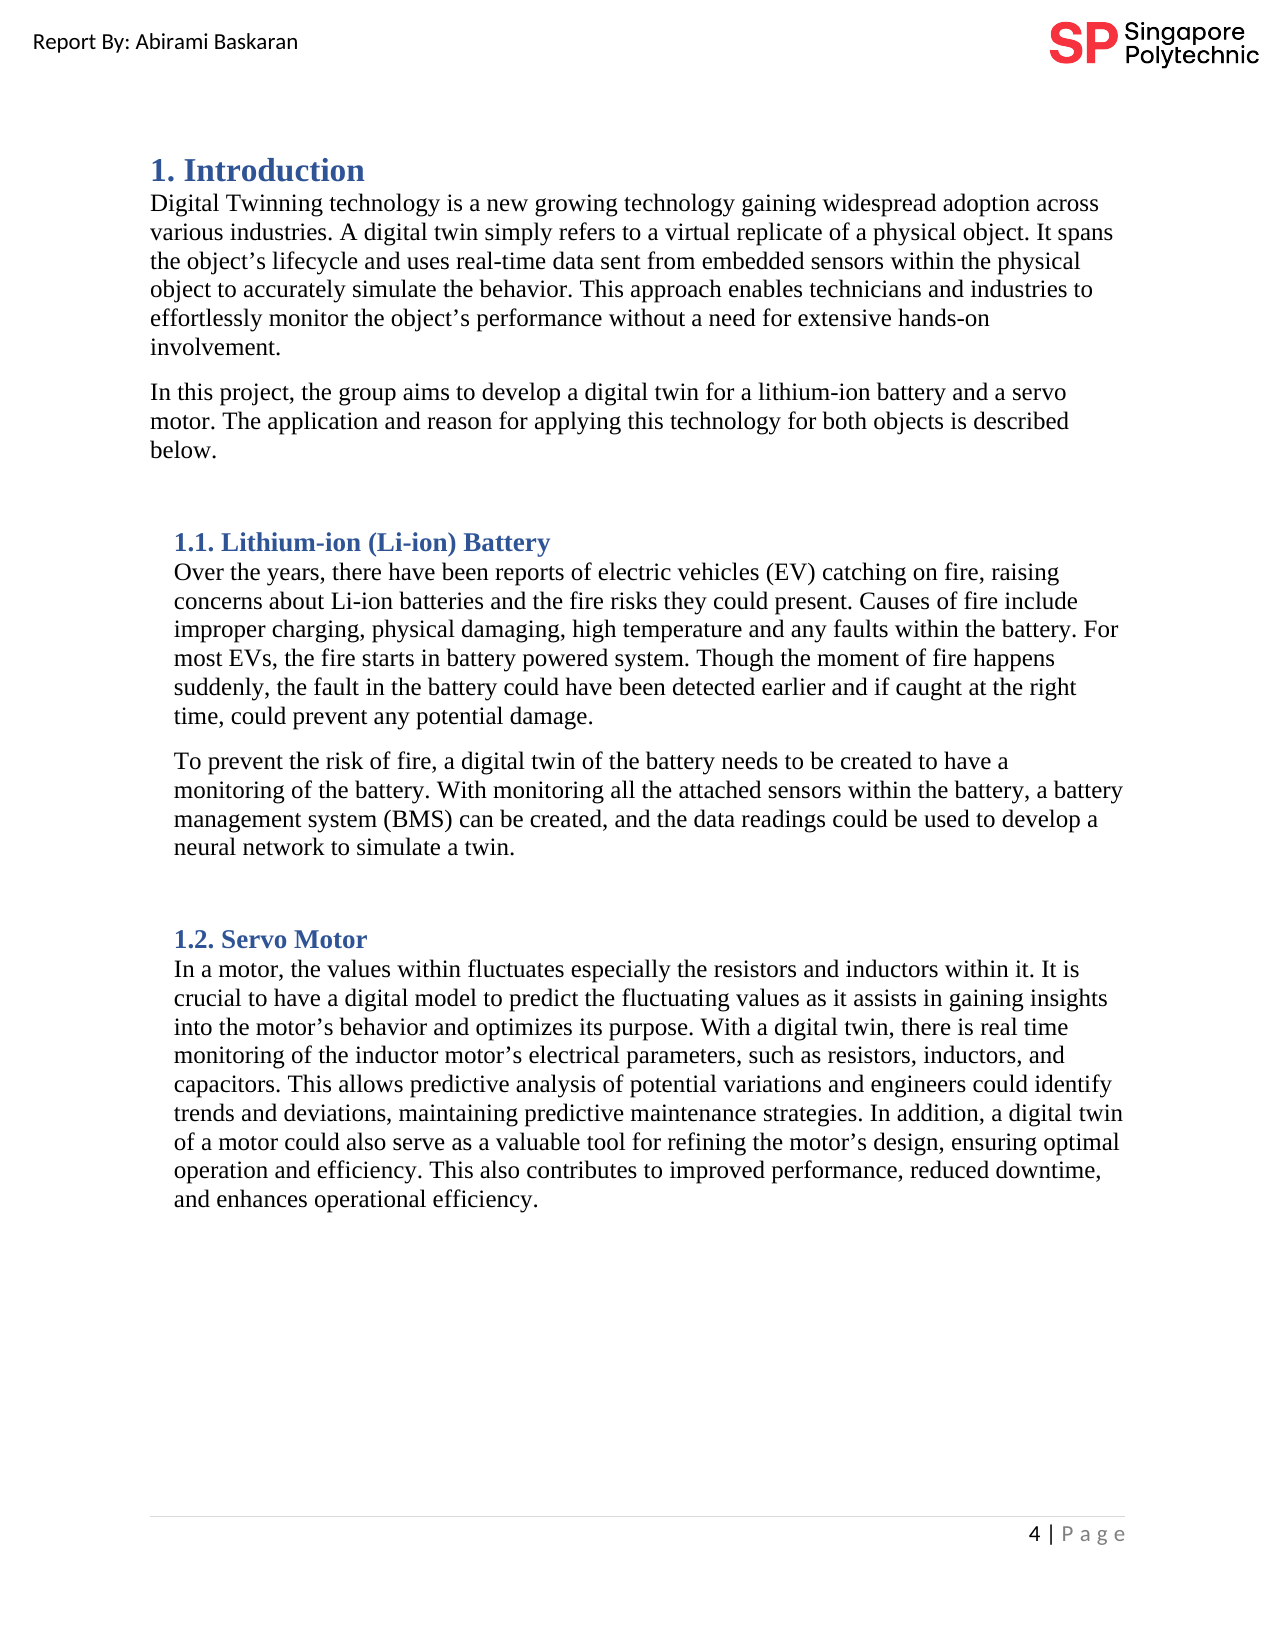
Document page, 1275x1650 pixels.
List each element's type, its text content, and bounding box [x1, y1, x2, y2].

picture [1047, 8, 1262, 77]
text To prevent the risk of fire, a digital twin of the battery needs to be created to have a monitoring of the battery. With monitoring all the attached sensors within the battery, a battery management system (BMS) can be created, and the data readings could be used to develop a neural network to simulate a twin. [174, 746, 1125, 861]
subtitle 1.2. Servo Motor [174, 923, 1125, 954]
subtitle 1. Introduction [150, 150, 1125, 188]
subtitle 1.1. Lithium-ion (Li-ion) Battery [174, 526, 1125, 557]
text Over the years, there have been reports of electric vehicles (EV) catching on fire, raising concerns about Li-ion batteries and the fire risks they could present. Causes of fire include improper charging, physical damaging, high temperature and any faults within the battery. For most EVs, the fire starts in battery powered system. Though the moment of fire happens suddenly, the fault in the battery could have been detected earlier and if caught at the right time, could prevent any potential damage. [174, 557, 1125, 729]
text In a motor, the values within fluctuates especially the resistors and inductors within it. It is crucial to have a digital model to predict the fluctuating values as it assists in gaining insights into the motor’s behavior and optimizes its purpose. With a digital twin, there is real time monitoring of the inductor motor’s electrical parameters, such as resistors, inductors, and capacitors. This allows predictive analysis of potential variations and engineers could identify trends and deviations, maintaining predictive maintenance strategies. In addition, a digital twin of a motor could also serve as a valuable tool for refining the motor’s design, ensuring optimal operation and efficiency. This also contributes to improved performance, reduced downtime, and enhances operational efficiency. [174, 954, 1125, 1213]
text In this project, the group aims to develop a digital twin for a lithium-ion battery and a servo motor. The application and reason for applying this technology for both objects is described below. [150, 377, 1125, 464]
text Digital Twinning technology is a new growing technology gaining widespread adoption across various industries. A digital twin simply refers to a virtual replicate of a physical object. It spans the object’s lifecycle and uses real-time data sent from embedded sensors within the physical object to accurately simulate the behavior. This approach enables technicians and industries to effortlessly monitor the object’s performance without a need for extensive hands-on involvement. [150, 188, 1125, 361]
